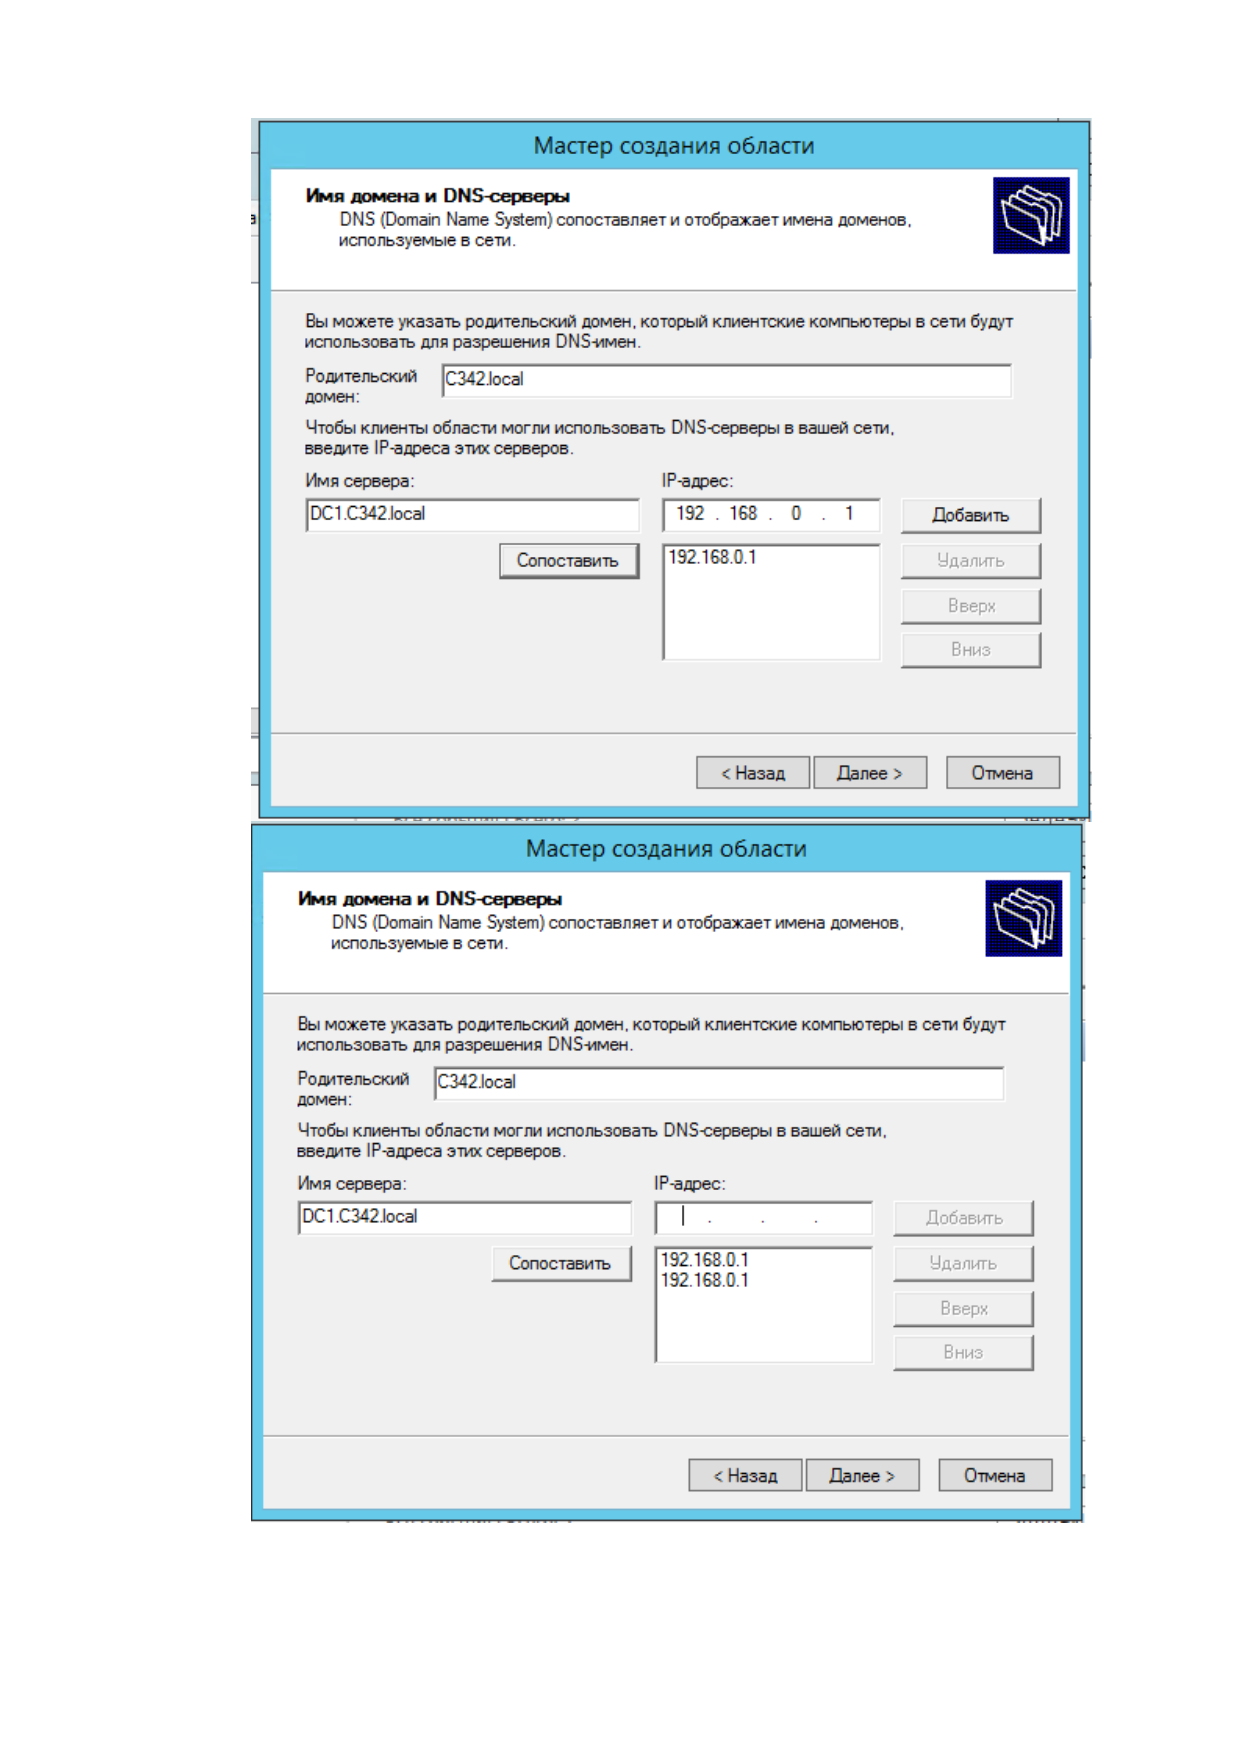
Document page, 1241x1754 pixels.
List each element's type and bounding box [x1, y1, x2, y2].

picture [251, 118, 1092, 1523]
